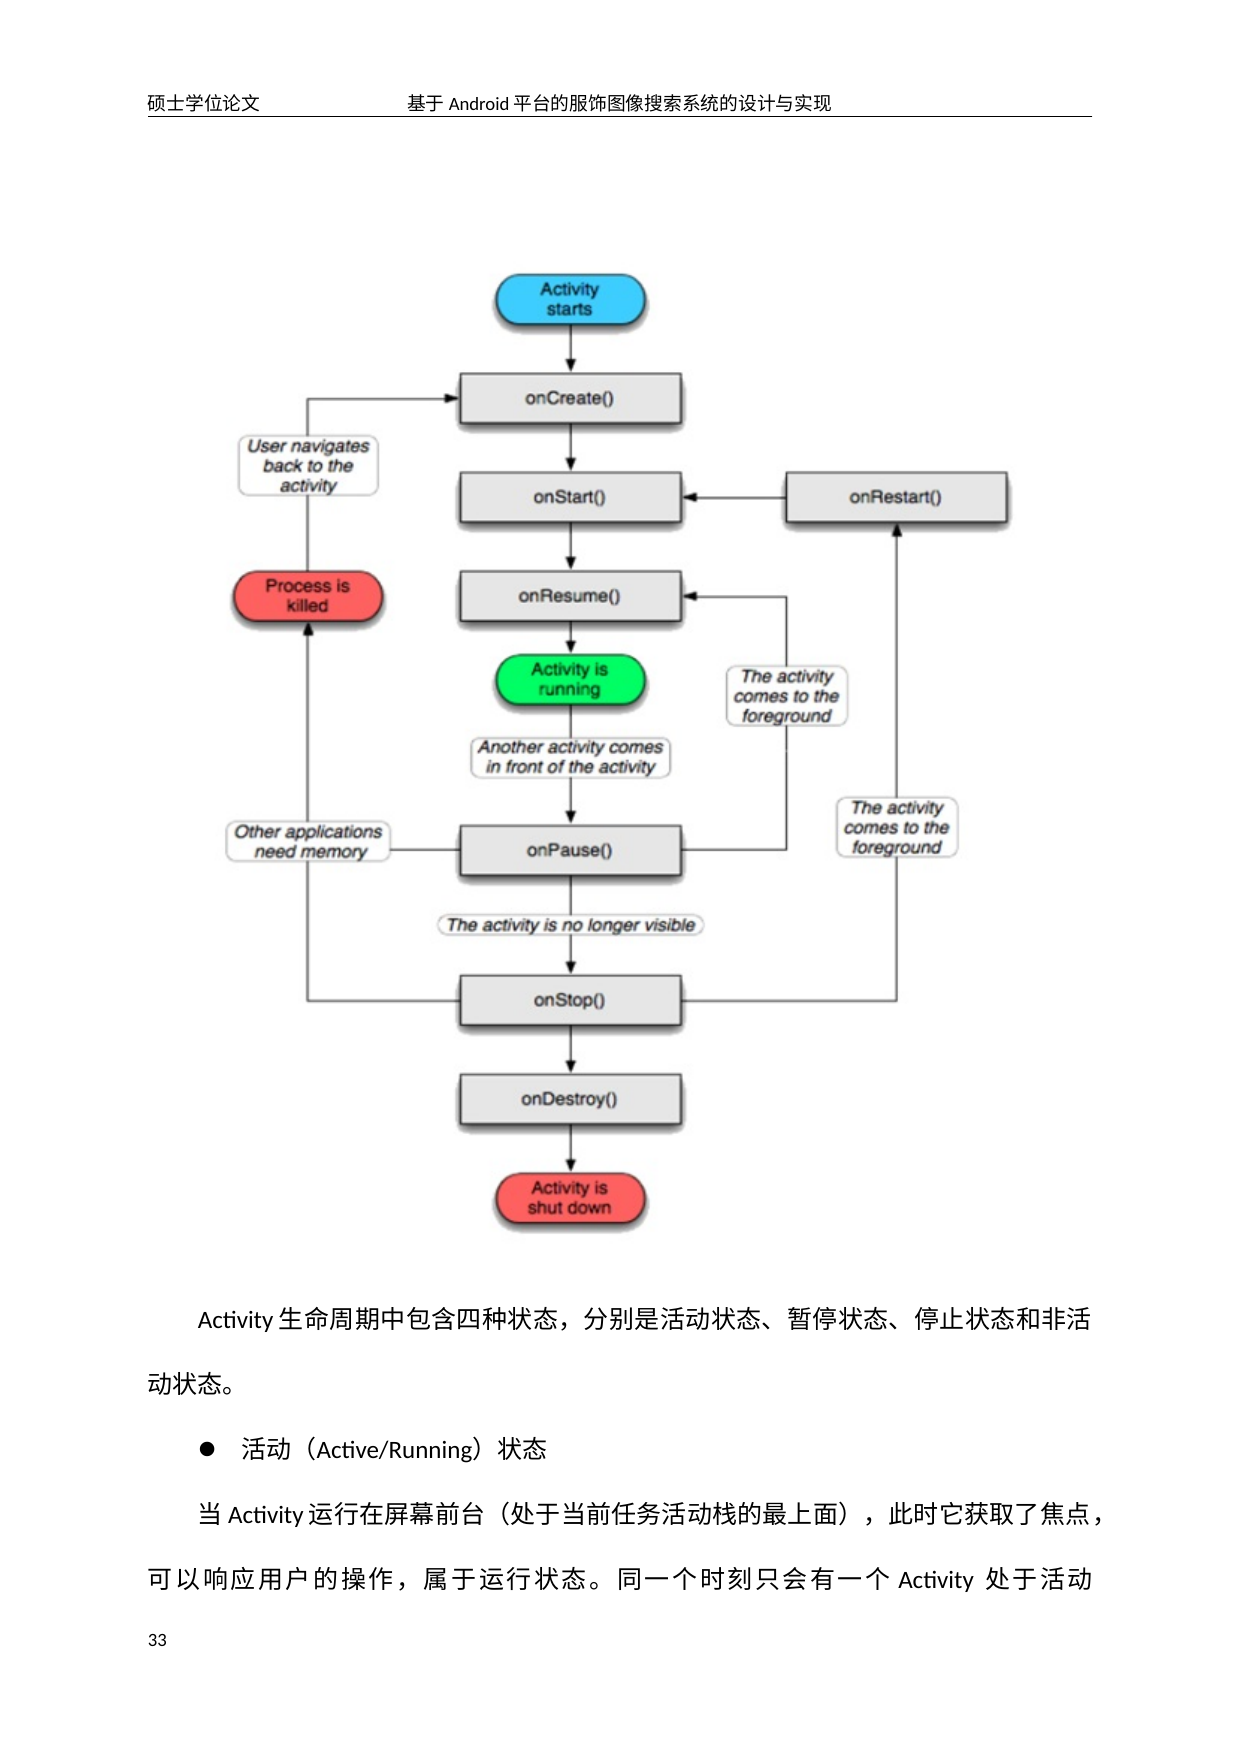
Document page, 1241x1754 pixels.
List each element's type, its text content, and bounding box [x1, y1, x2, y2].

picture [203, 250, 1037, 1258]
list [148, 1480, 1092, 1610]
list 活动（Active/Running）状态 [198, 1415, 1092, 1480]
